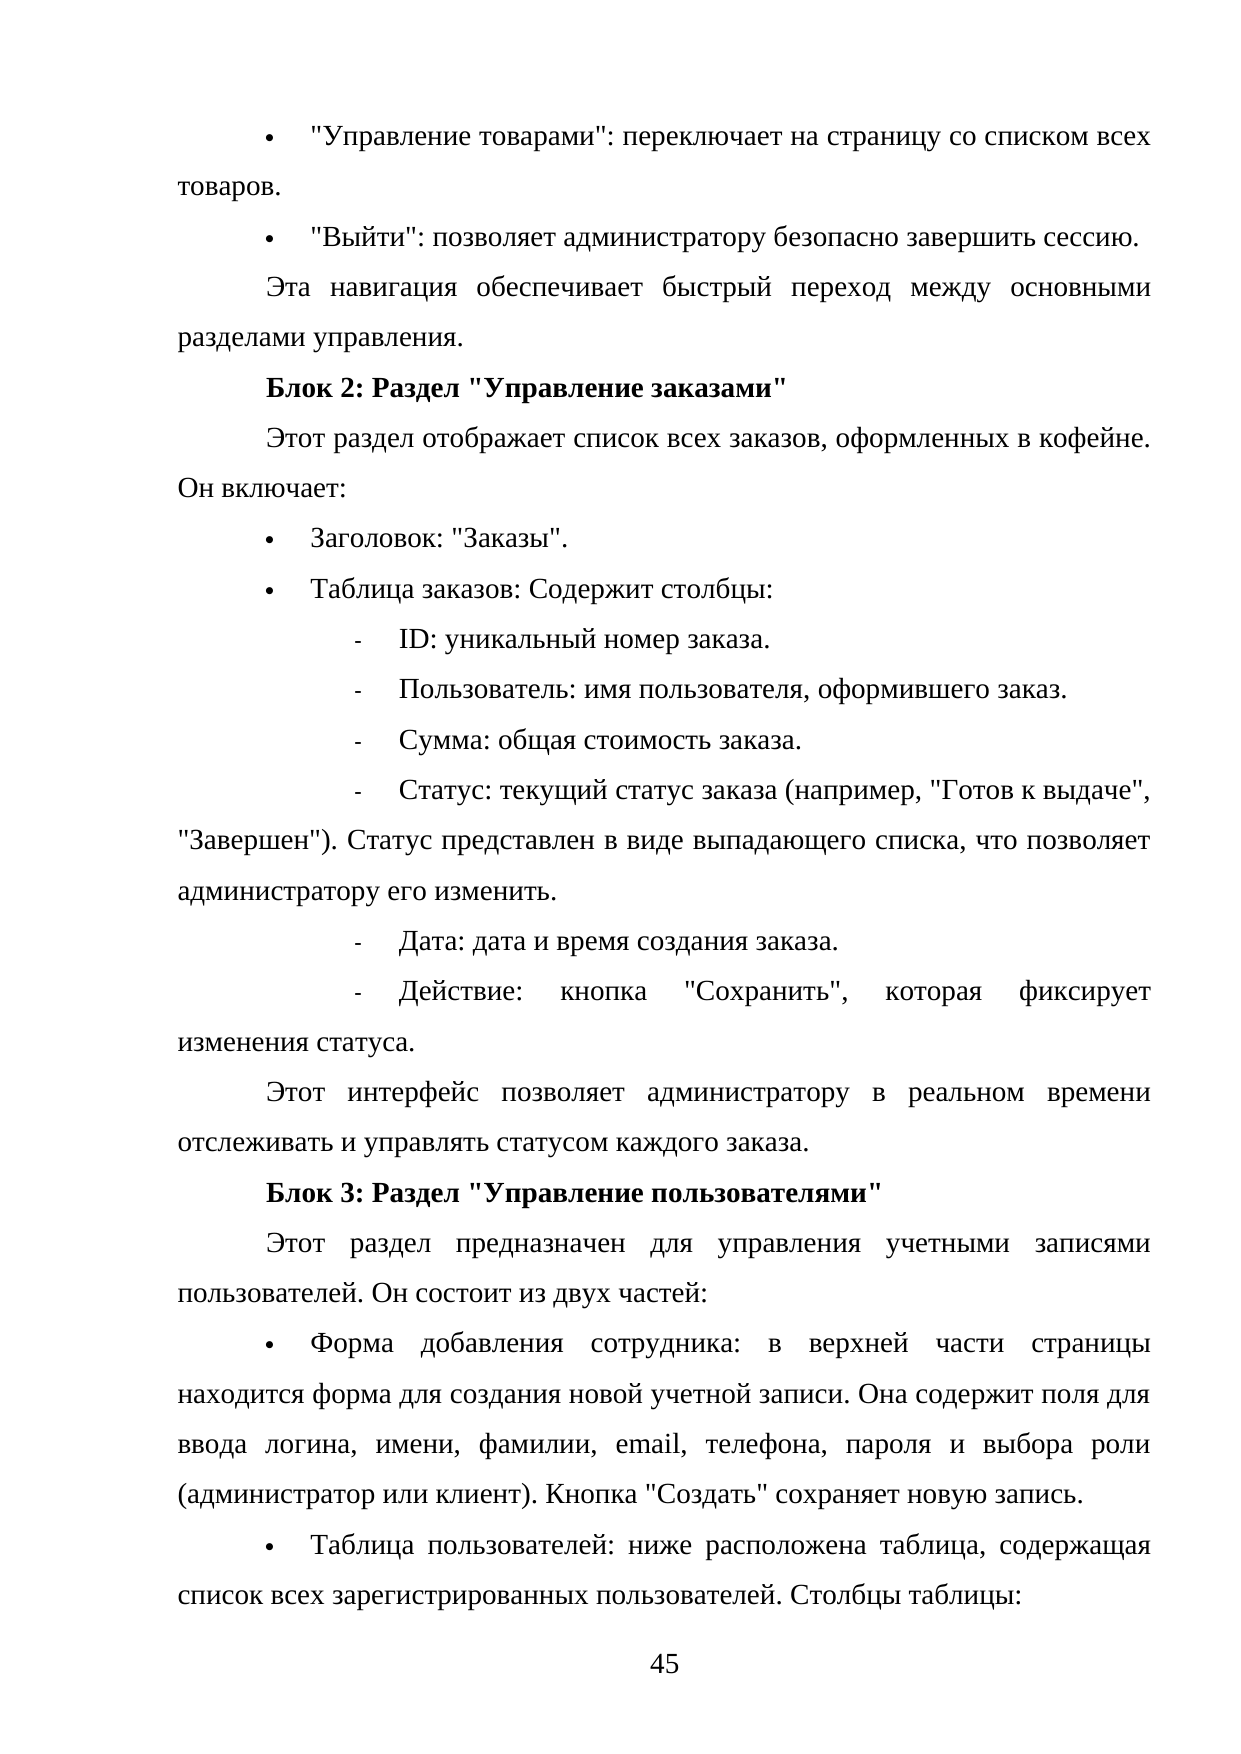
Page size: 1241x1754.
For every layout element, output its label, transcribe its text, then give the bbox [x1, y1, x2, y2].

text Блок 3: Раздел "Управление пользователями" [177, 1175, 1152, 1208]
list "Управление товарами": переключает на страницу со списком всех товаров. [177, 118, 1152, 202]
list Форма добавления сотрудника: в верхней части страницы находится форма для создания новой учетной записи. Она содержит поля для ввода логина, имени, фамилии, email, телефона, пароля и выбора роли (администратор или клиент). Кнопка "Создать" сохраняет новую запись. [177, 1326, 1152, 1510]
list Сумма: общая стоимость заказа. [177, 722, 1152, 755]
text Этот интерфейс позволяет администратору в реальном времени отслеживать и управлять статусом каждого заказа. [177, 1074, 1152, 1158]
list "Выйти": позволяет администратору безопасно завершить сессию. [177, 219, 1152, 252]
list Действие: кнопка "Сохранить", которая фиксирует изменения статуса. [177, 973, 1152, 1057]
text Этот раздел предназначен для управления учетными записями пользователей. Он состоит из двух частей: [177, 1225, 1152, 1309]
list Статус: текущий статус заказа (например, "Готов к выдаче", "Завершен"). Статус представлен в виде выпадающего списка, что позволяет администратору его изменить. [177, 772, 1152, 906]
list Пользователь: имя пользователя, оформившего заказ. [177, 672, 1152, 705]
list Таблица заказов: Содержит столбцы: [177, 571, 1152, 604]
list Таблица пользователей: ниже расположена таблица, содержащая список всех зарегистрированных пользователей. Столбцы таблицы: [177, 1527, 1152, 1611]
list Дата: дата и время создания заказа. [177, 923, 1152, 957]
text Эта навигация обеспечивает быстрый переход между основными разделами управления. [177, 269, 1152, 353]
list Заголовок: "Заказы". [177, 521, 1152, 554]
list ID: уникальный номер заказа. [177, 621, 1152, 655]
text Блок 2: Раздел "Управление заказами" [177, 370, 1152, 403]
text Этот раздел отображает список всех заказов, оформленных в кофейне. Он включает: [177, 420, 1152, 504]
